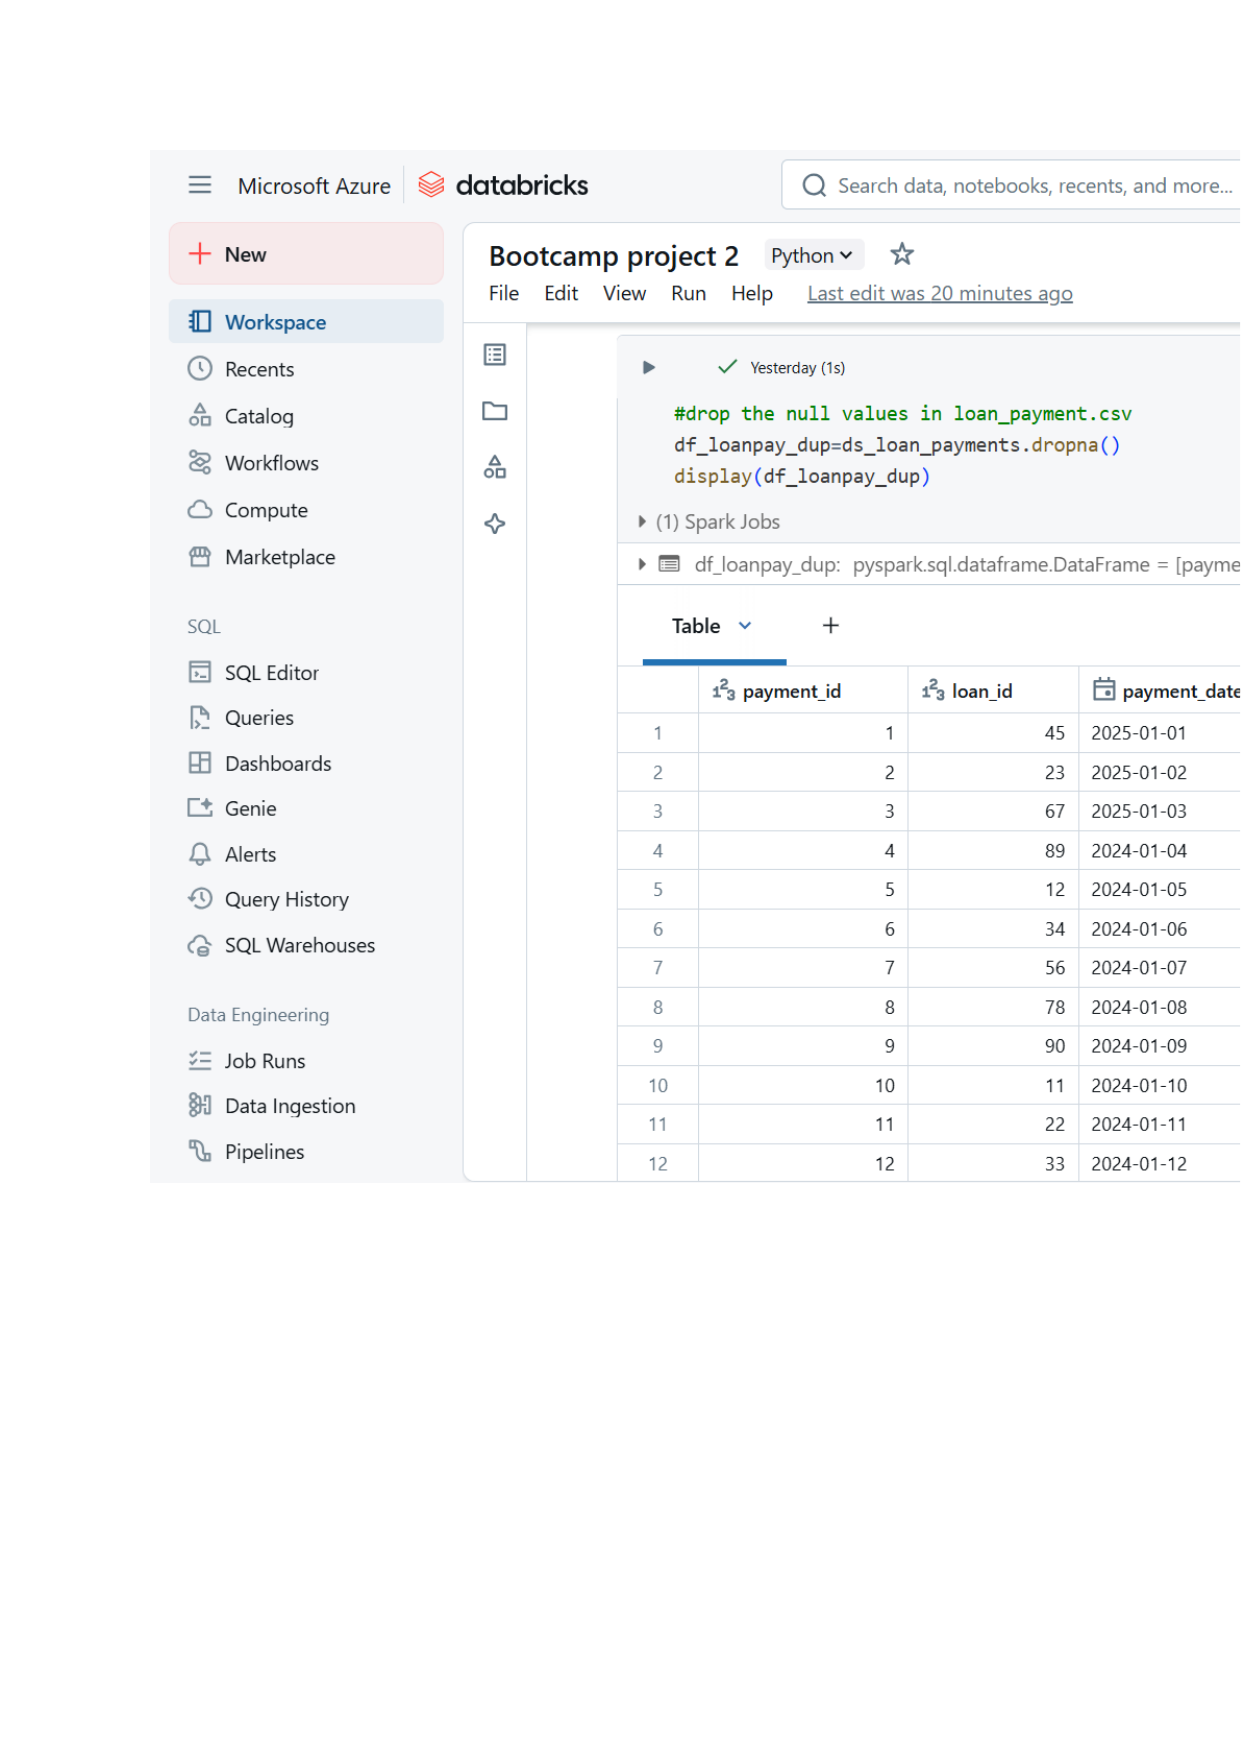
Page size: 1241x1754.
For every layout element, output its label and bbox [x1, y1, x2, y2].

picture [150, 150, 1241, 1183]
